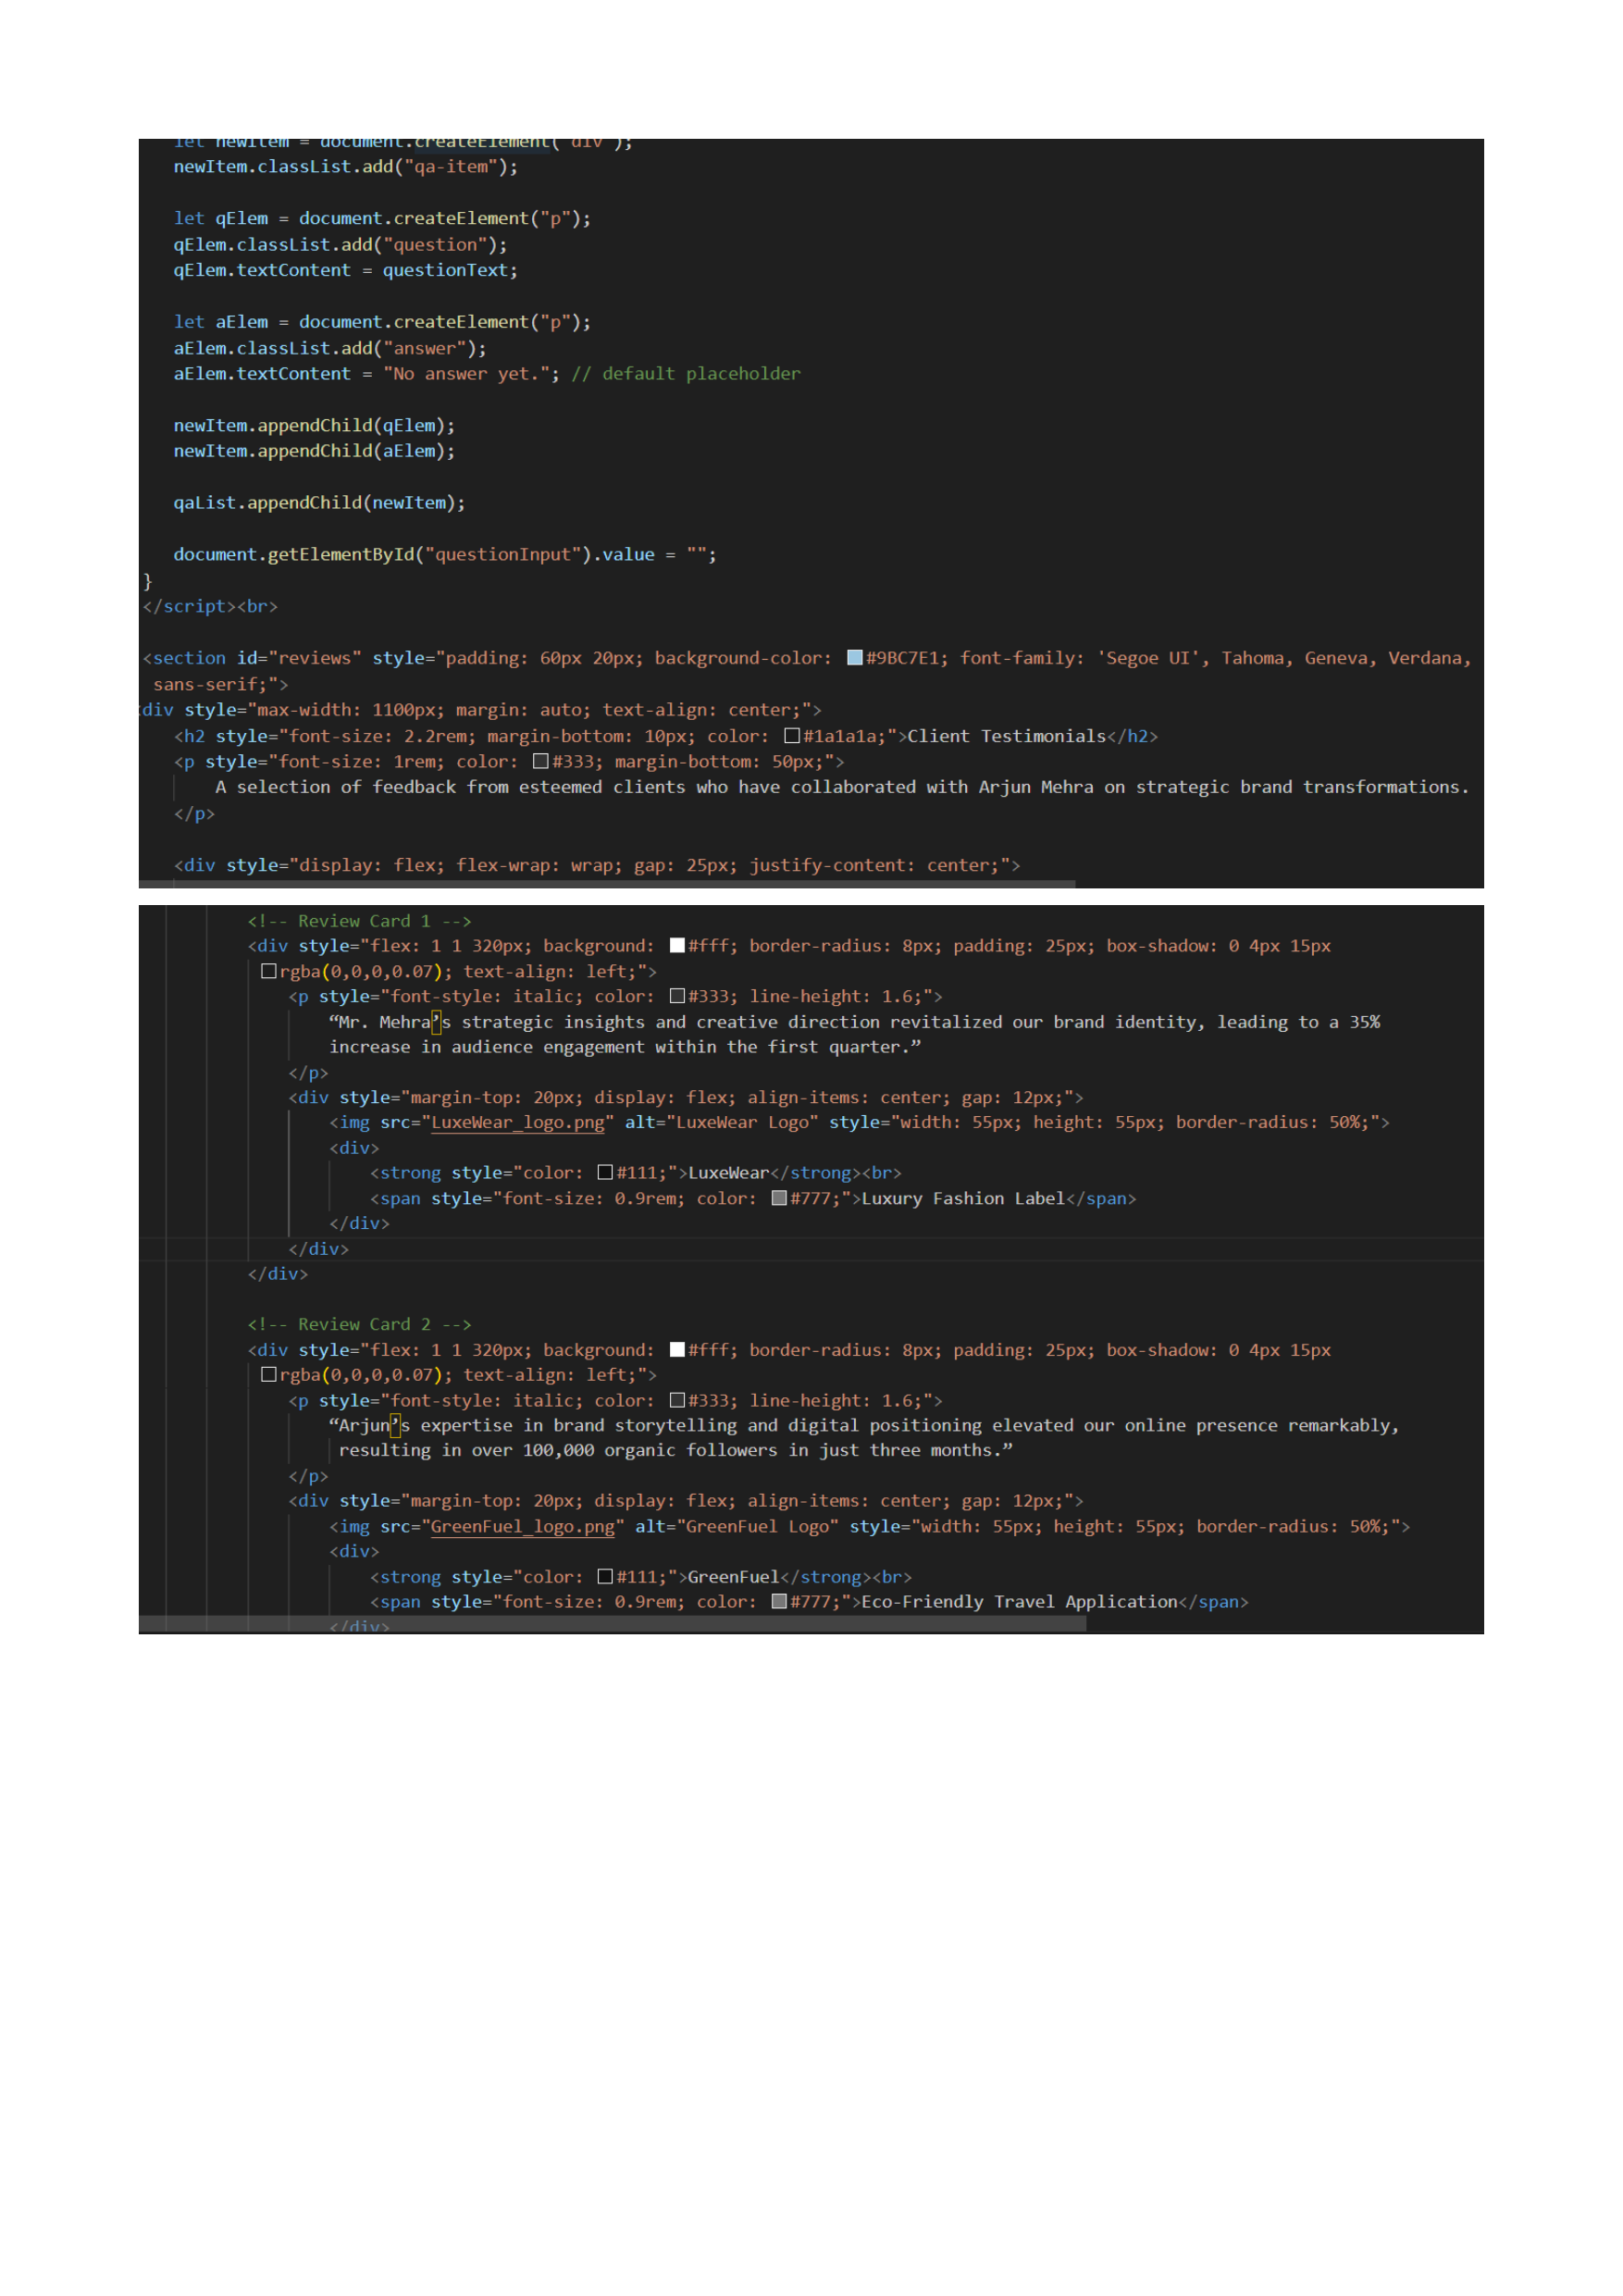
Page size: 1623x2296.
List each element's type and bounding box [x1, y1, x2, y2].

picture [139, 905, 1484, 1634]
picture [139, 139, 1484, 888]
